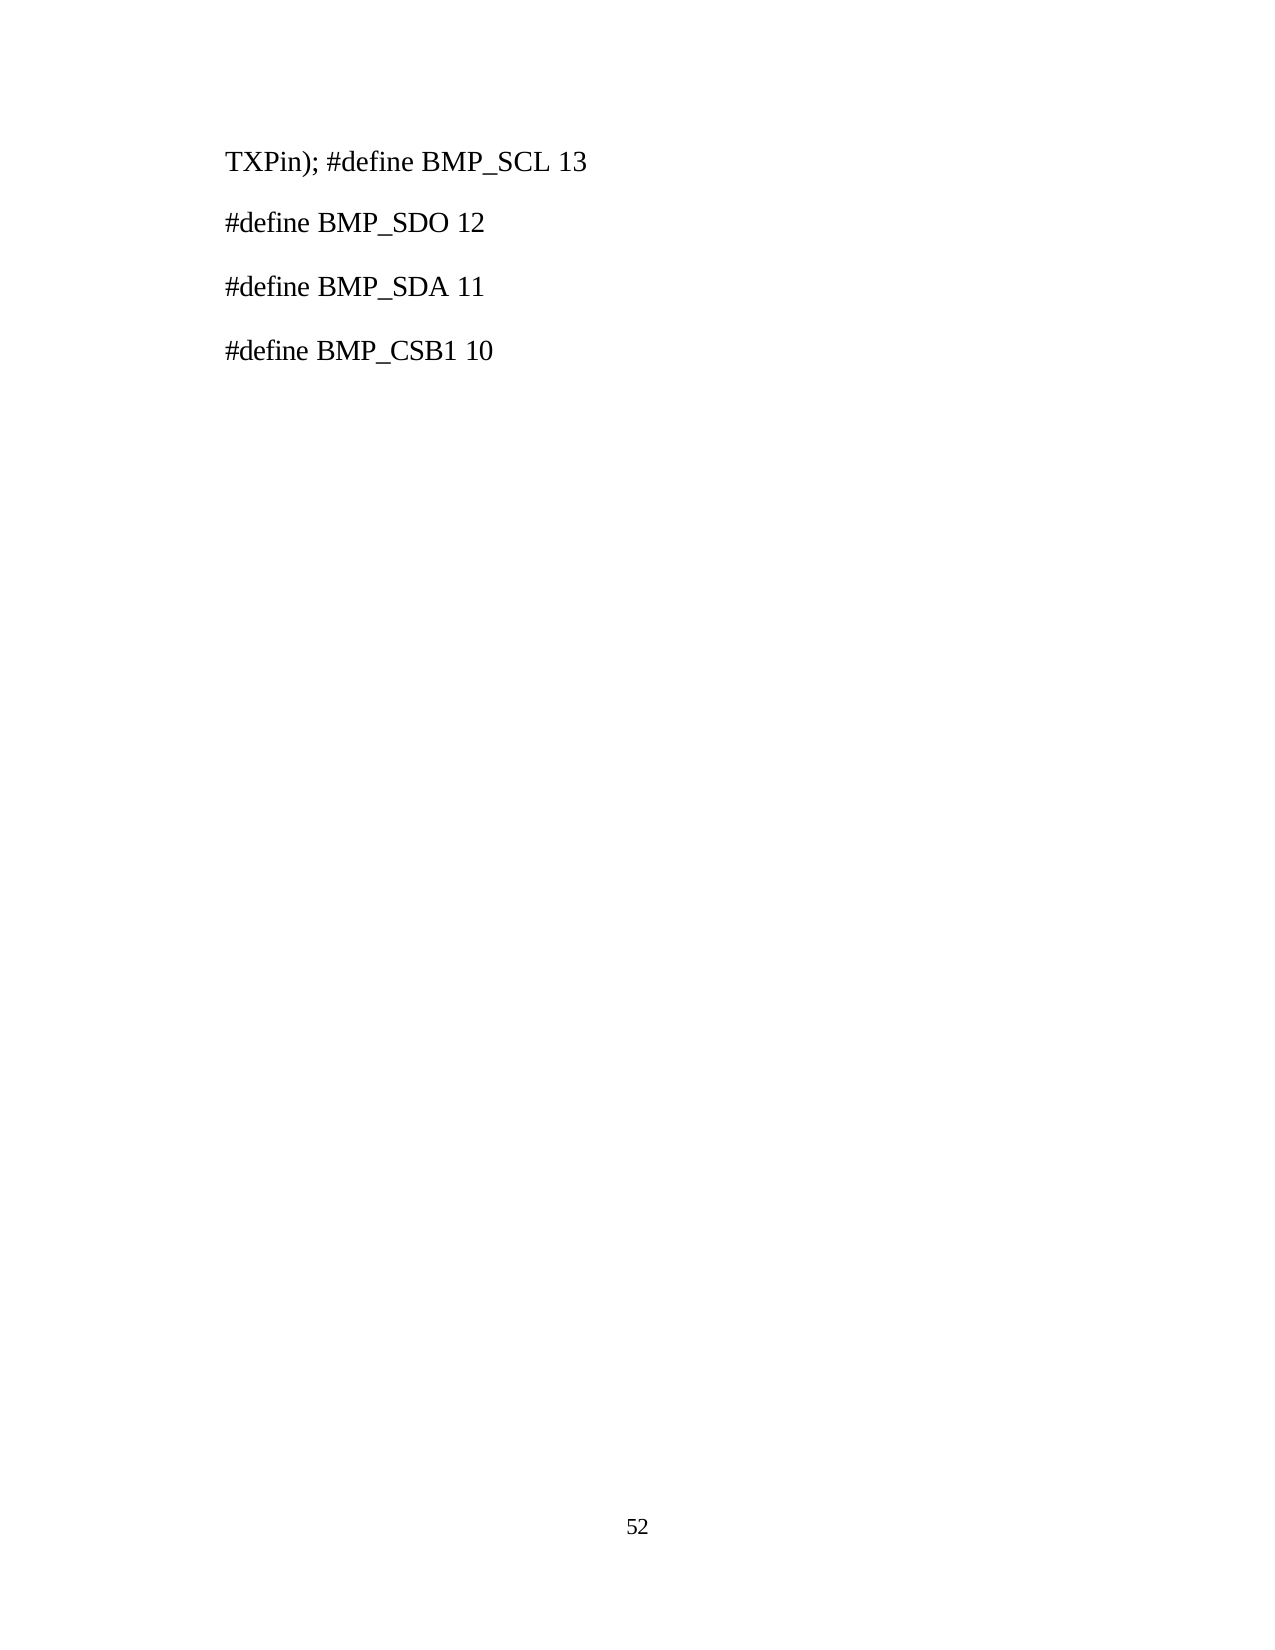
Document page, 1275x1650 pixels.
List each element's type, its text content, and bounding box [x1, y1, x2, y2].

text #define BMP_SDA 11 [225, 269, 1237, 303]
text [225, 144, 672, 177]
text #define BMP_CSB1 10 [225, 333, 1237, 366]
text #define BMP_SDO 12 [225, 207, 1237, 238]
